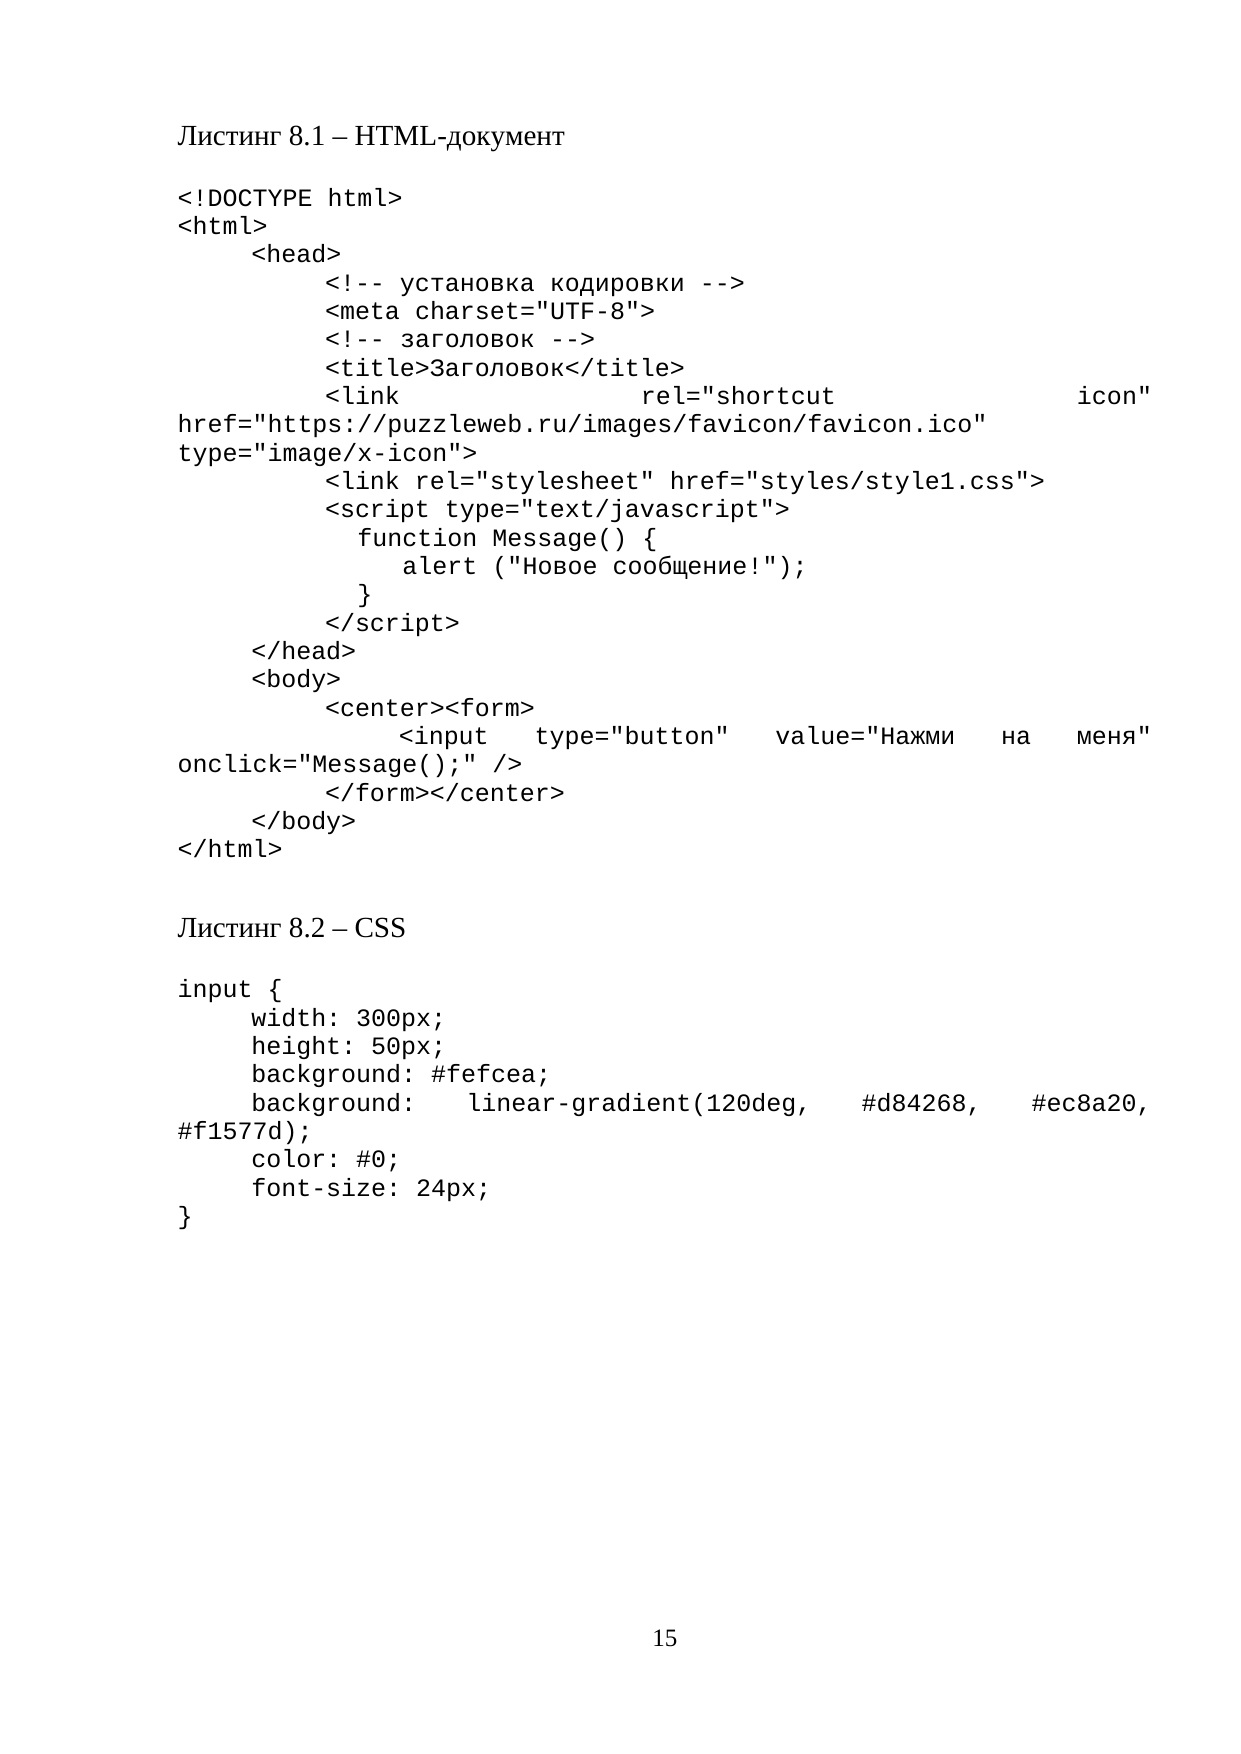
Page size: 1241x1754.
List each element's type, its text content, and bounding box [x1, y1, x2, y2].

text background: #fefcea; [177, 1062, 1152, 1090]
text background: linear-gradient(120deg, #d84268, #ec8a20, #f1577d); [177, 1090, 1152, 1147]
text <body> [177, 667, 1152, 695]
text </head> [177, 638, 1152, 667]
text input { [177, 977, 1152, 1005]
text <link rel="shortcut icon" href="https://puzzleweb.ru/images/favicon/favicon.ico" type="image/x-icon"> [177, 383, 1152, 468]
text </body> [177, 808, 1152, 837]
text <title>Заголовок</title> [177, 355, 1152, 383]
text Листинг 8.1 – HTML-документ [177, 118, 1152, 152]
text </html> [177, 837, 1152, 865]
text </form></center> [177, 780, 1152, 808]
text color: #0; [177, 1147, 1152, 1175]
text <script type="text/javascript"> [177, 497, 1152, 525]
text <html> [177, 213, 1152, 242]
text <link rel="stylesheet" href="styles/style1.css"> [177, 468, 1152, 497]
text width: 300px; [177, 1005, 1152, 1034]
text <head> [177, 242, 1152, 270]
text <input type="button" value="Нажми на меня" onclick="Message();" /> [177, 723, 1152, 780]
text <center><form> [177, 695, 1152, 723]
text </script> [177, 610, 1152, 638]
text font-size: 24px; [177, 1175, 1152, 1204]
text <!-- установка кодировки --> [177, 270, 1152, 298]
text } [177, 582, 1152, 610]
text function Message() { [177, 525, 1152, 553]
text <meta charset="UTF-8"> [177, 298, 1152, 327]
text Листинг 8.2 – CSS [177, 910, 1152, 944]
text <!-- заголовок --> [177, 327, 1152, 355]
text alert ("Новое сообщение!"); [177, 553, 1152, 582]
text <!DOCTYPE html> [177, 185, 1152, 213]
text } [177, 1204, 1152, 1232]
text height: 50px; [177, 1034, 1152, 1062]
